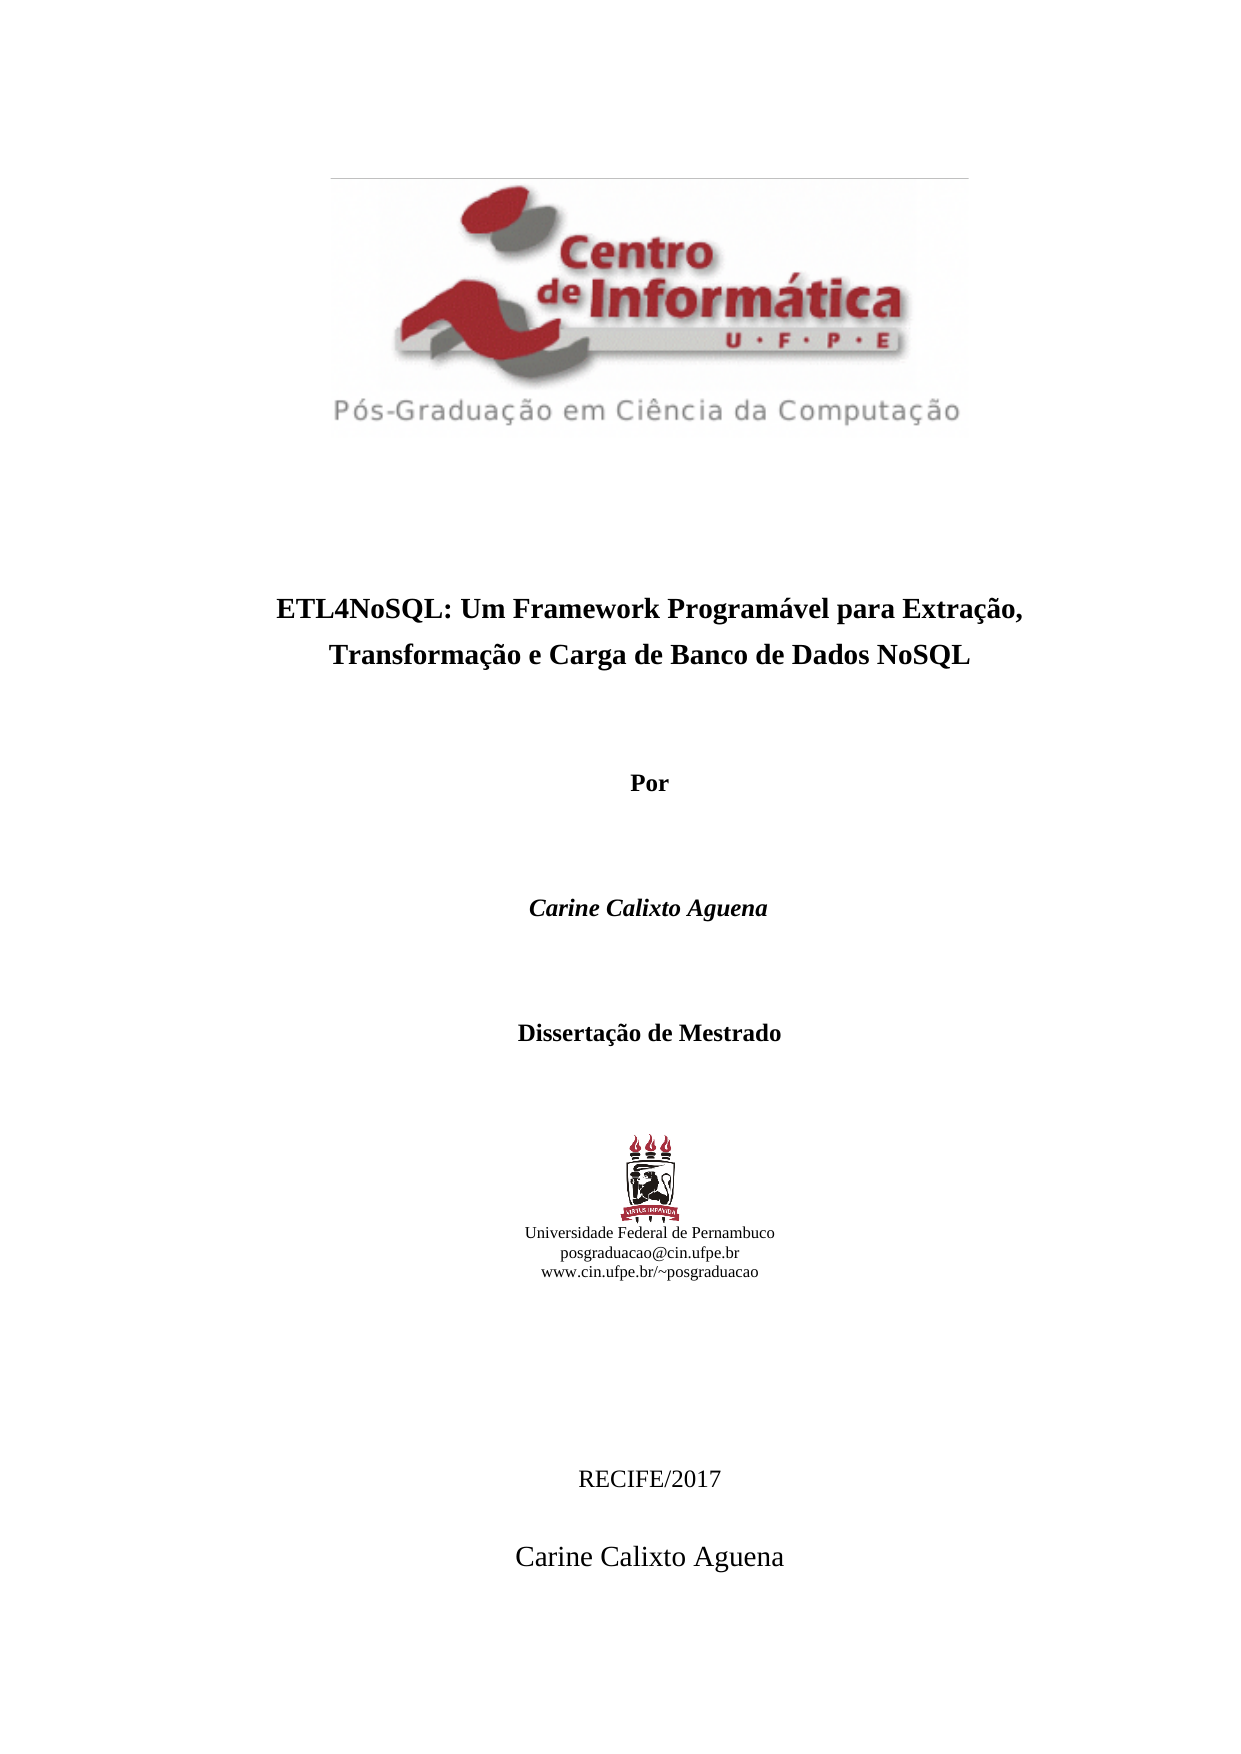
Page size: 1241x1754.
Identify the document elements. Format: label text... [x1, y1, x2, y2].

text www.cin.ufpe.br/~posgraduacao [177, 1262, 1122, 1281]
text Dissertação de Mestrado [177, 1009, 1122, 1046]
picture [620, 1133, 680, 1224]
text RECIFE/2017 [177, 1456, 1122, 1493]
text Carine Calixto Aguena [177, 1518, 1122, 1572]
picture [330, 177, 969, 438]
text Por [177, 759, 1122, 796]
text ETL4NoSQL: Um Framework Programável para Extração, Transformação e Carga de Banco de Dados NoSQL [177, 579, 1122, 671]
text Universidade Federal de Pernambuco [177, 1223, 1122, 1242]
text posgraduacao@cin.ufpe.br [177, 1242, 1122, 1262]
text Carine Calixto Aguena [177, 884, 1122, 921]
